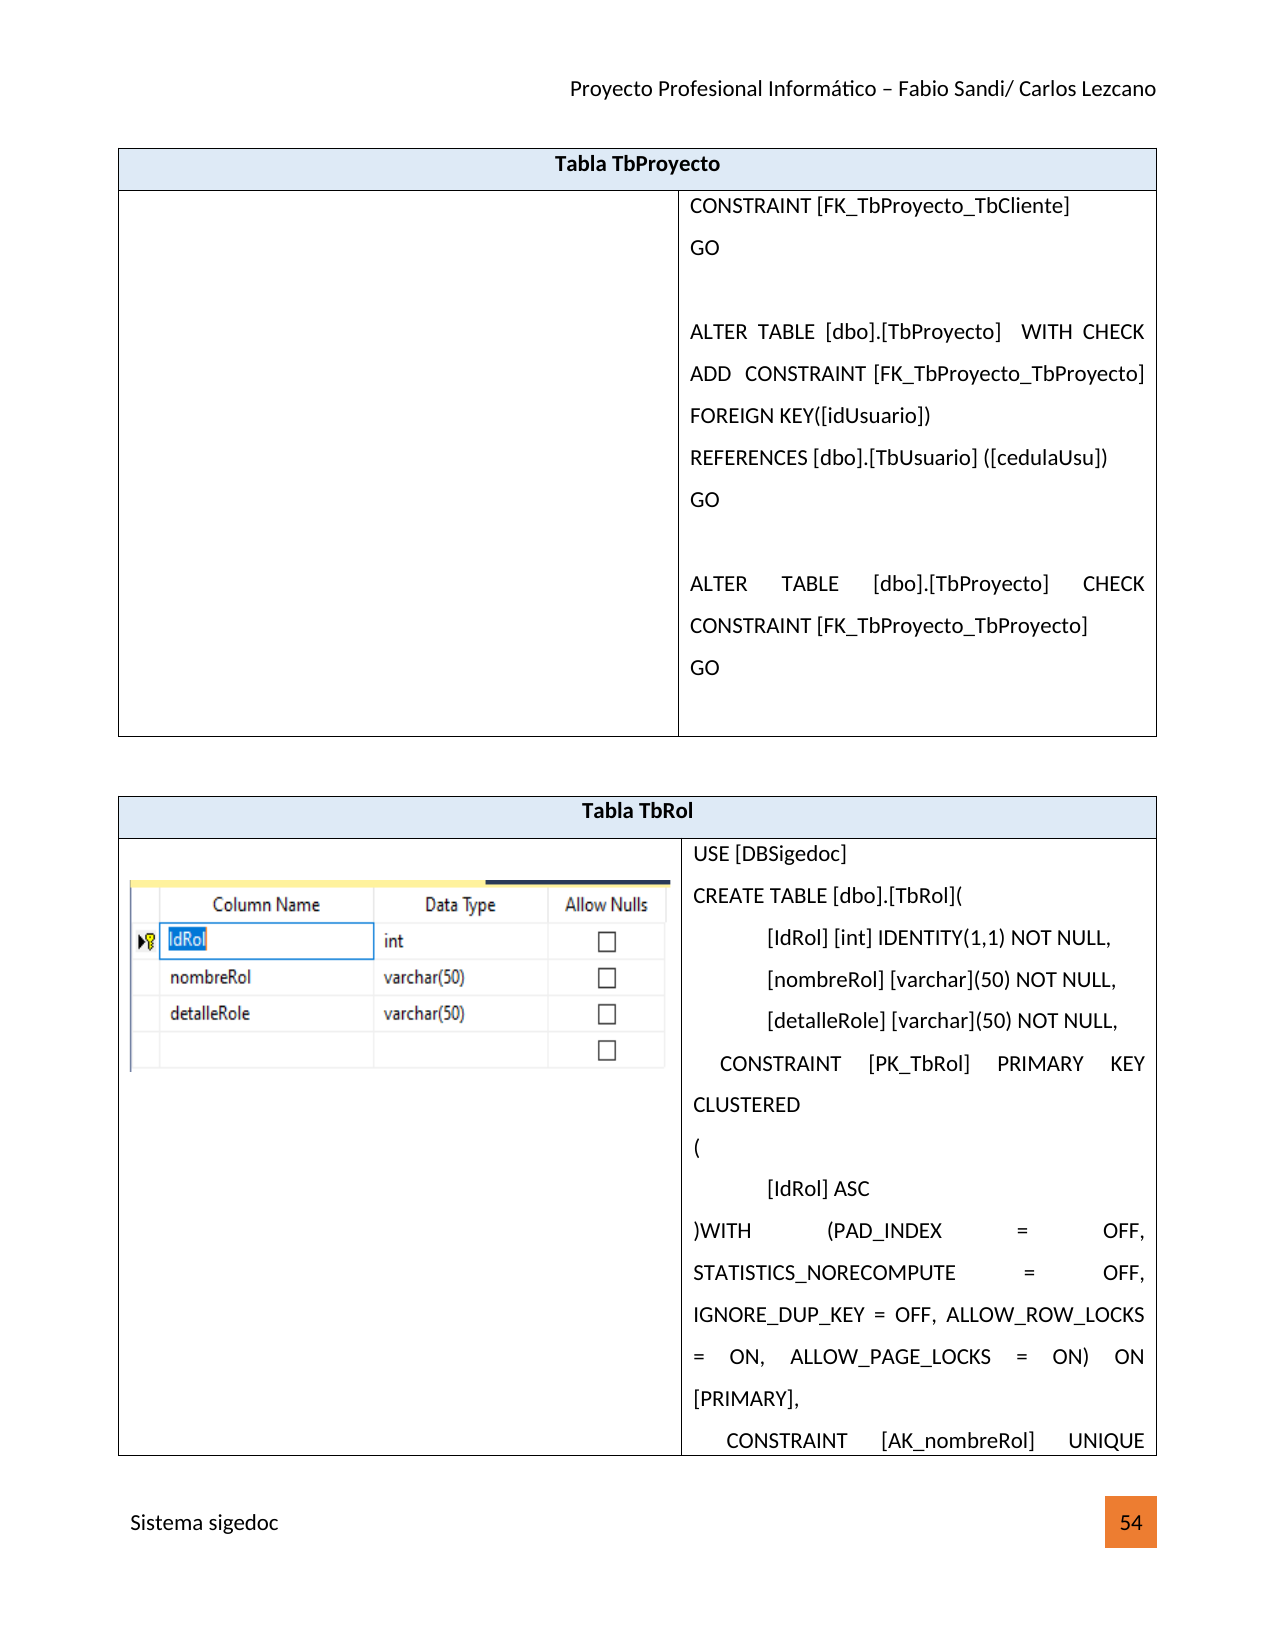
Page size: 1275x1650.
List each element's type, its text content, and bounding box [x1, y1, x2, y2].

table_header Tabla TbRol [119, 797, 1156, 838]
table_cell [119, 839, 681, 1454]
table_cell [679, 191, 1156, 736]
table_cell [119, 191, 678, 736]
table_header Tabla TbProyecto [119, 149, 1156, 190]
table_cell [682, 839, 1156, 1454]
picture [129, 880, 671, 1072]
